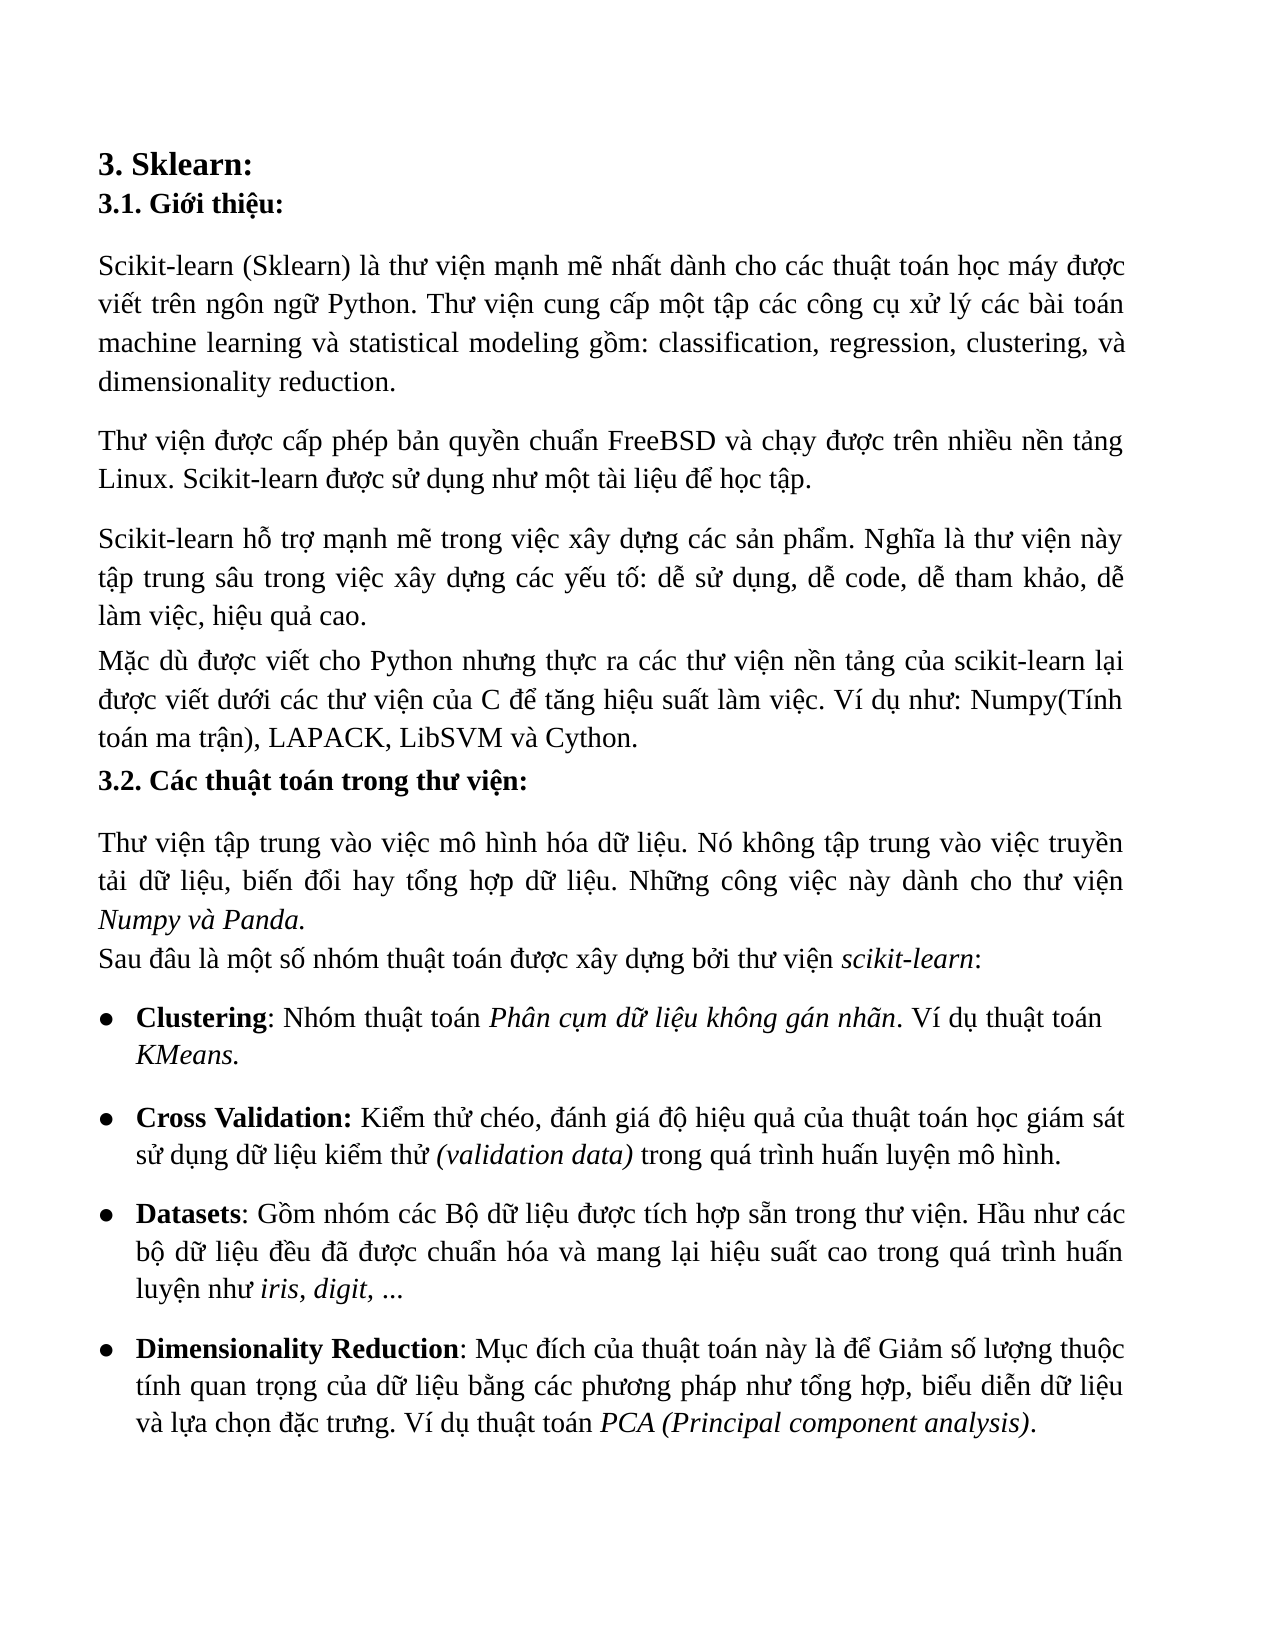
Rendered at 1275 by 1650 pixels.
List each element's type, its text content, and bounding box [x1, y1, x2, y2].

list Clustering: Nhóm thuật toán Phân cụm dữ liệu không gán nhãn. Ví dụ thuật toán [98, 1000, 1152, 1034]
text Thư viện được cấp phép bản quyền chuẩn FreeBSD và chạy được trên nhiều nền tảng Linux. Scikit-learn được sử dụng như một tài liệu để học tập. [98, 423, 1124, 495]
text Scikit-learn (Sklearn) là thư viện mạnh mẽ nhất dành cho các thuật toán học máy được viết trên ngôn ngữ Python. Thư viện cung cấp một tập các công cụ xử lý các bài toán machine learning và statistical modeling gồm: classification, regression, clustering, và dimensionality reduction. [98, 248, 1126, 397]
text Mặc dù được viết cho Python nhưng thực ra các thư viện nền tảng của scikit-learn lại được viết dưới các thư viện của C để tăng hiệu suất làm việc. Ví dụ như: Numpy(Tính toán ma trận), LAPACK, LibSVM và Cython. [98, 643, 1125, 754]
subtitle 3.2. Các thuật toán trong thư viện: [98, 763, 1152, 797]
list Dimensionality Reduction: Mục đích của thuật toán này là để Giảm số lượng thuộc tính quan trọng của dữ liệu bằng các phương pháp như tổng hợp, biểu diễn dữ liệu và lựa chọn đặc trưng. Ví dụ thuật toán PCA (Principal component analysis). [98, 1331, 1125, 1438]
list Datasets: Gồm nhóm các Bộ dữ liệu được tích hợp sẵn trong thư viện. Hầu như các bộ dữ liệu đều đã được chuẩn hóa và mang lại hiệu suất cao trong quá trình huấn luyện như iris, digit, ... [98, 1197, 1125, 1305]
text Thư viện tập trung vào việc mô hình hóa dữ liệu. Nó không tập trung vào việc truyền tải dữ liệu, biến đổi hay tổng hợp dữ liệu. Những công việc này dành cho thư viện Numpy và Panda. [98, 825, 1125, 936]
text KMeans. [136, 1037, 1152, 1071]
text Sau đâu là một số nhóm thuật toán được xây dựng bởi thư viện scikit-learn: [98, 941, 1152, 974]
text Scikit-learn hỗ trợ mạnh mẽ trong việc xây dựng các sản phẩm. Nghĩa là thư viện này tập trung sâu trong việc xây dựng các yếu tố: dễ sử dụng, dễ code, dễ tham khảo, dễ làm việc, hiệu quả cao. [98, 521, 1125, 632]
subtitle 3. Sklearn: [98, 144, 1152, 182]
subtitle 3.1. Giới thiệu: [98, 186, 1152, 220]
list Cross Validation: Kiểm thử chéo, đánh giá độ hiệu quả của thuật toán học giám sát sử dụng dữ liệu kiểm thử (validation data) trong quá trình huấn luyện mô hình. [98, 1100, 1125, 1171]
